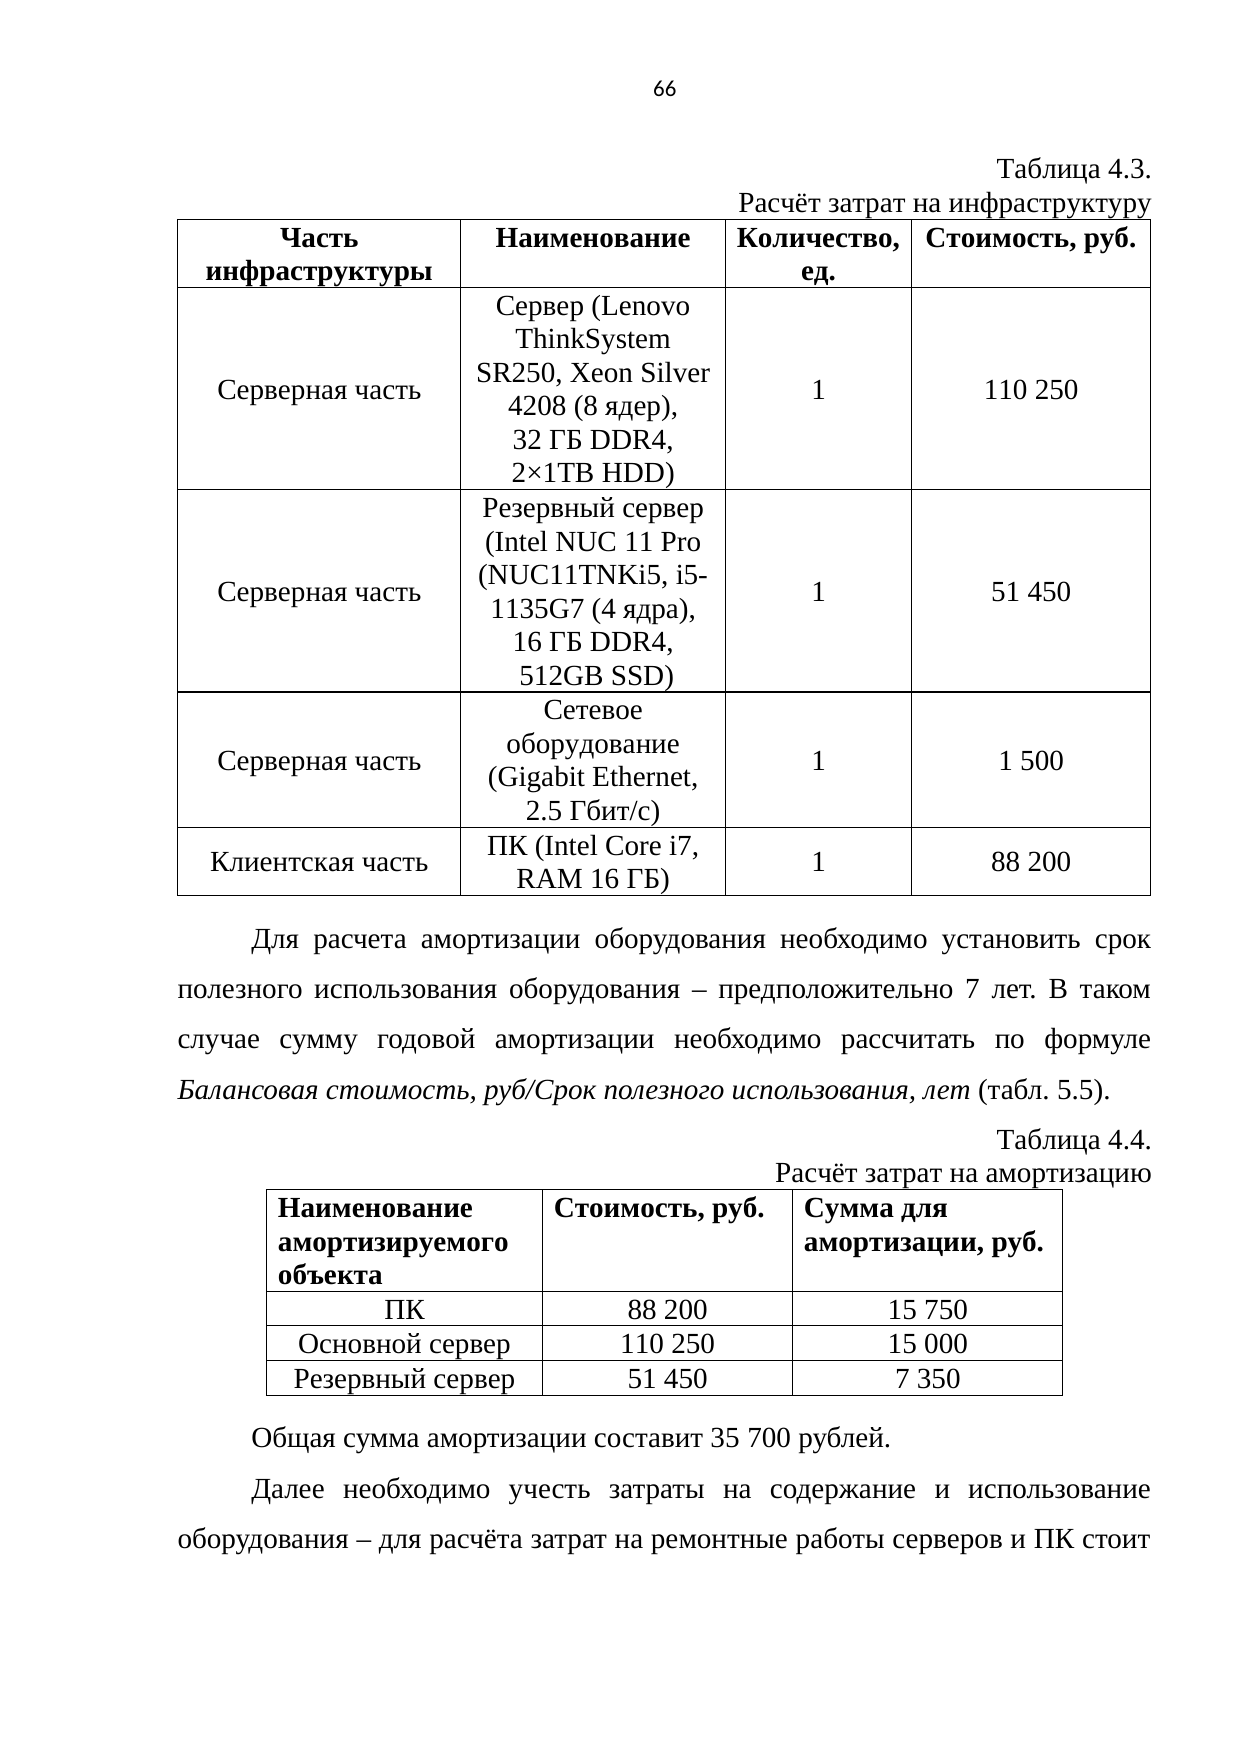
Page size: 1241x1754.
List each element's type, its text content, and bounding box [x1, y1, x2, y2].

table_cell ПК (Intel Core i7, RAM 16 ГБ) [461, 828, 725, 895]
table_cell Серверная часть [178, 693, 460, 827]
table_cell 110 250 [912, 288, 1150, 489]
table_cell Серверная часть [178, 490, 460, 691]
table_header Количество, ед. [726, 220, 911, 287]
table_cell Резервный сервер [267, 1361, 542, 1394]
table_cell 110 250 [543, 1326, 792, 1360]
table_cell 88 200 [912, 828, 1150, 895]
text Таблица 4.3. [177, 152, 1152, 185]
table_header Часть инфраструктуры [178, 220, 460, 287]
table_cell 88 200 [543, 1292, 792, 1325]
table_header Сумма для амортизации, руб. [793, 1190, 1062, 1291]
text Общая сумма амортизации составит 35 700 рублей. [177, 1421, 1152, 1454]
table_cell Серверная часть [178, 288, 460, 489]
table_cell Основной сервер [267, 1326, 542, 1360]
table_cell 1 [726, 693, 911, 827]
table_cell 15 000 [793, 1326, 1062, 1360]
table_header Стоимость, руб. [912, 220, 1150, 287]
table_cell 1 [726, 288, 911, 489]
text Расчёт затрат на амортизацию [177, 1156, 1152, 1189]
table_cell Сетевое оборудование (Gigabit Ethernet, 2.5 Гбит/с) [461, 693, 725, 827]
table_header Наименование амортизируемого объекта [267, 1190, 542, 1291]
table_cell 7 350 [793, 1361, 1062, 1394]
table_cell 51 450 [543, 1361, 792, 1394]
table_cell Резервный сервер (Intel NUC 11 Pro (NUC11TNKi5, i5-1135G7 (4 ядра), 16 ГБ DDR4, 512GB SSD) [461, 490, 725, 691]
text Для расчета амортизации оборудования необходимо установить срок полезного использования оборудования – предположительно 7 лет. В таком случае сумму годовой амортизации необходимо рассчитать по формуле Балансовая стоимость, руб/Срок полезного использования, лет (табл. 5.5). [177, 921, 1152, 1105]
table_cell 1 [726, 828, 911, 895]
text Расчёт затрат на инфраструктуру [177, 185, 1152, 219]
table_cell 1 [726, 490, 911, 691]
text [177, 1471, 1152, 1555]
table_cell ПК [267, 1292, 542, 1325]
table_cell Клиентская часть [178, 828, 460, 895]
table_header Стоимость, руб. [543, 1190, 792, 1291]
text Таблица 4.4. [177, 1122, 1152, 1156]
table_cell Сервер (Lenovo ThinkSystem SR250, Xeon Silver 4208 (8 ядер), 32 ГБ DDR4, 2×1TB HDD) [461, 288, 725, 489]
table_cell 15 750 [793, 1292, 1062, 1325]
table_cell 51 450 [912, 490, 1150, 691]
table_cell 1 500 [912, 693, 1150, 827]
table_header Наименование [461, 220, 725, 287]
